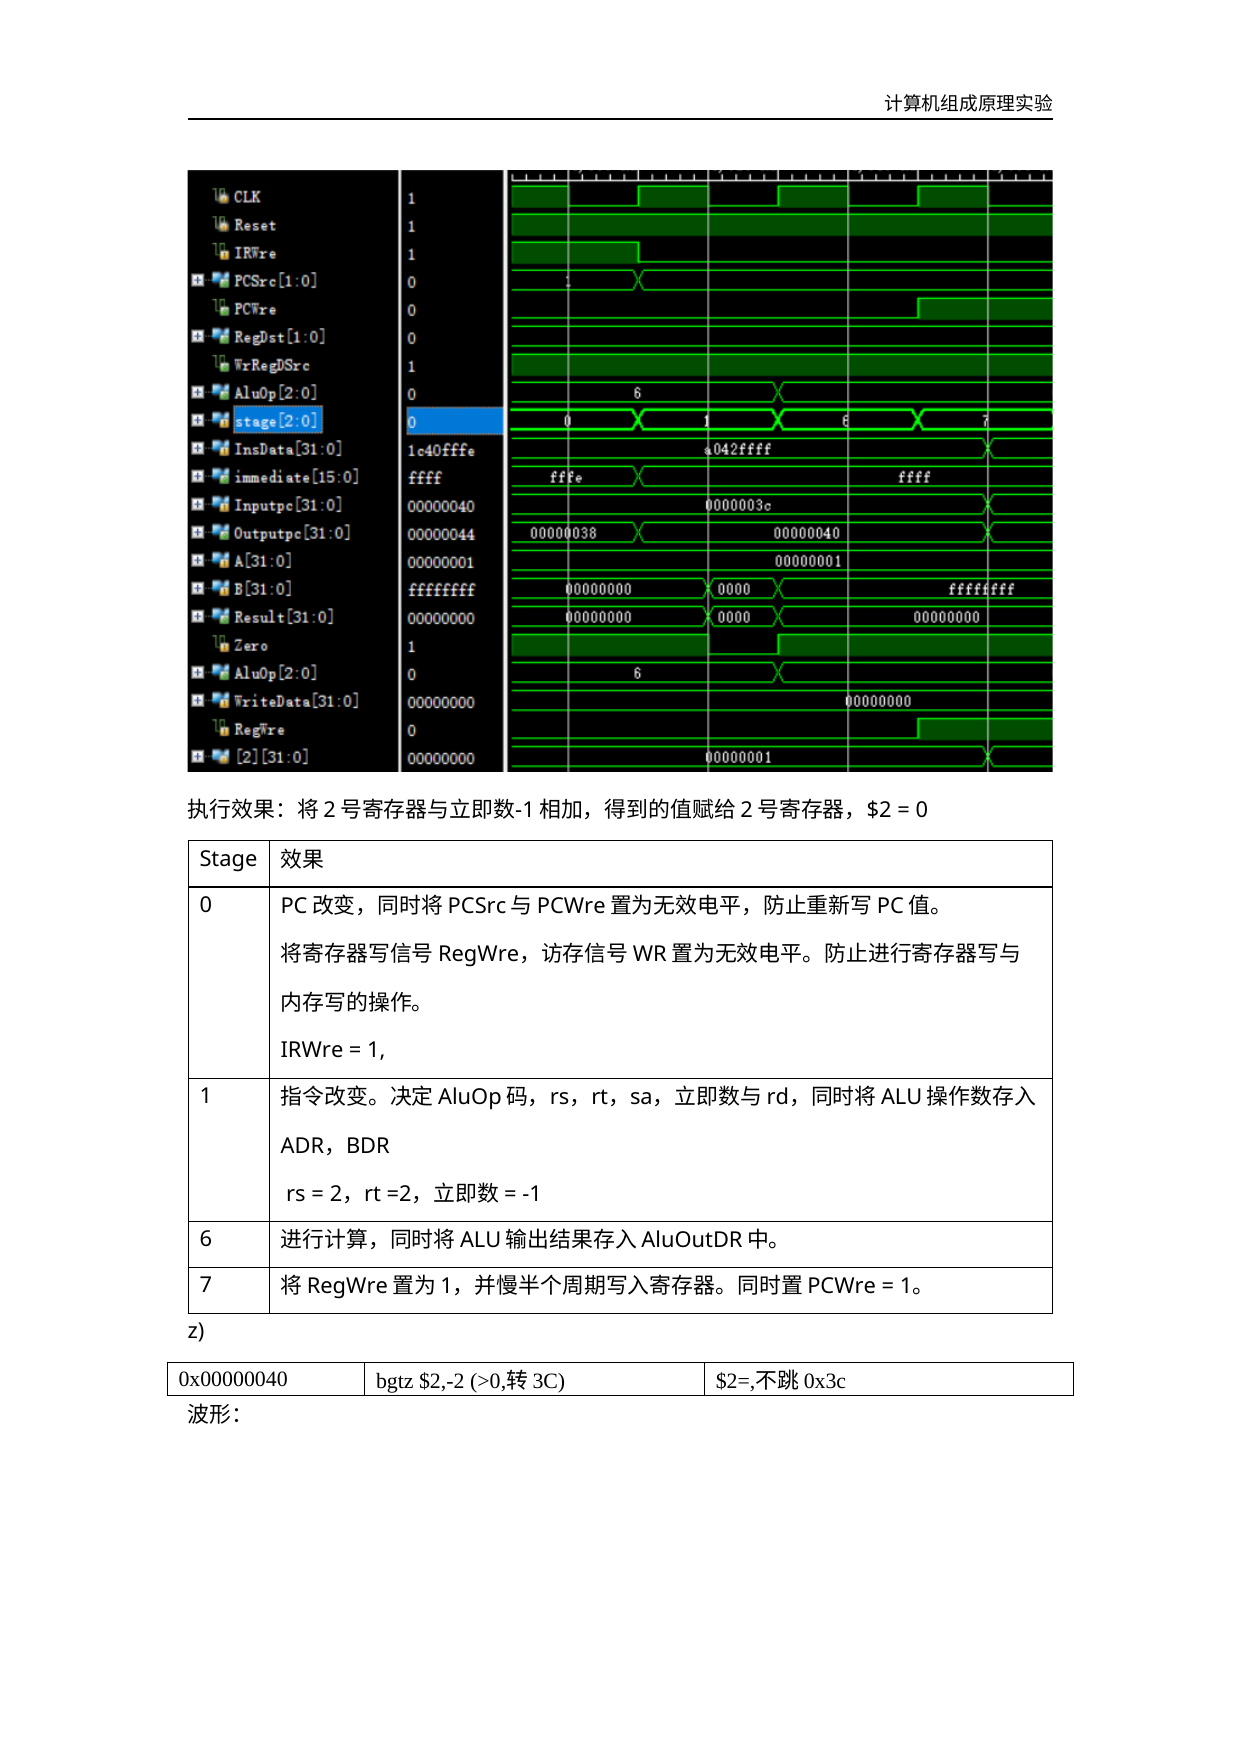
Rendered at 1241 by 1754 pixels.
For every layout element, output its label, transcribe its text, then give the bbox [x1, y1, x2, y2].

table_header bgtz $2,-2 (>0,转3C) [365, 1363, 704, 1395]
table_header Stage [189, 841, 269, 886]
text 波形： [187, 1396, 1053, 1429]
table_header 效果 [270, 841, 1052, 886]
table_cell 进行计算，同时将ALU输出结果存入AluOutDR中。 [270, 1222, 1052, 1267]
table_cell 1 [189, 1079, 269, 1221]
table_cell PC改变，同时将PCSrc与PCWre置为无效电平，防止重新写PC值。 将寄存器写信号RegWre，访存信号WR置为无效电平。防止进行寄存器写与内存写的操作。 IRWre = 1, [270, 888, 1052, 1078]
table_header 0x00000040 [168, 1363, 364, 1395]
table_cell 0 [189, 888, 269, 1078]
table_header $2=,不跳0x3c [705, 1363, 1073, 1395]
table_cell 6 [189, 1222, 269, 1267]
text 执行效果：将2号寄存器与立即数-1相加，得到的值赋给2号寄存器，$2 = 0 [187, 792, 1053, 824]
table_cell 指令改变。决定AluOp码，rs，rt，sa，立即数与rd，同时将ALU操作数存入ADR，BDR rs = 2，rt =2，立即数 = -1 [270, 1079, 1052, 1221]
table_cell 将RegWre置为1，并慢半个周期写入寄存器。同时置PCWre = 1。 [270, 1268, 1052, 1313]
table_cell 7 [189, 1268, 269, 1313]
